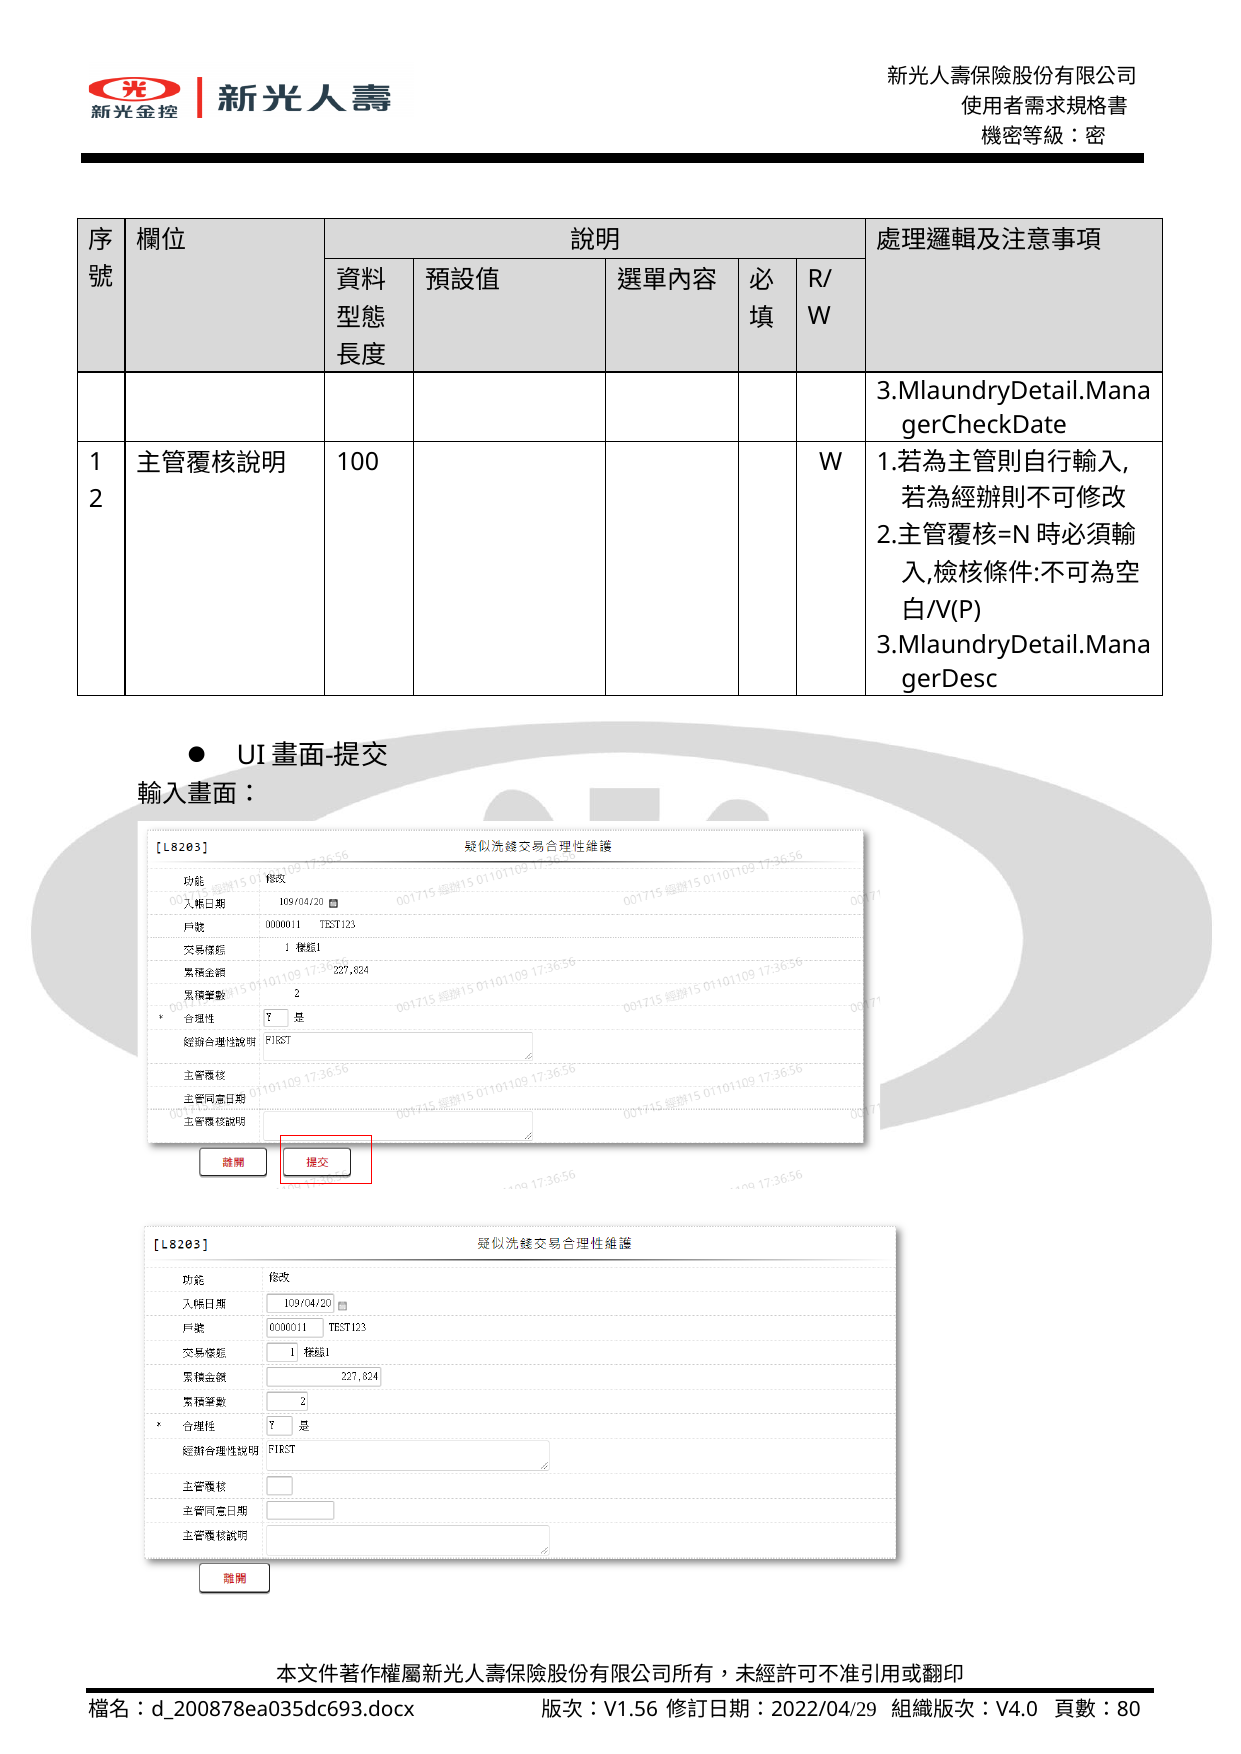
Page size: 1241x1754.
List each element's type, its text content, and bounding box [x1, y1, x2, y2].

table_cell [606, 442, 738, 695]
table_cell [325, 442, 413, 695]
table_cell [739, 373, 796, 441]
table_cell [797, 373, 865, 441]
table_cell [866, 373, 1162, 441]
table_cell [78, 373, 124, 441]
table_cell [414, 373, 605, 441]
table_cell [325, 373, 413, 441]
picture [25, 713, 1215, 1189]
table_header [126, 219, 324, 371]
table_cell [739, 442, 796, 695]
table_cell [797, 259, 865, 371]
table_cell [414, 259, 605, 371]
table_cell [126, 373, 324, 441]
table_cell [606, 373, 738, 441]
list UI畫面-提交 [186, 733, 1152, 773]
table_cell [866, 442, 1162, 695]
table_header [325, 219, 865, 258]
picture [137, 1213, 919, 1599]
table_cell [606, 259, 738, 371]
picture [88, 61, 414, 118]
text 輸入畫面： [138, 773, 1152, 810]
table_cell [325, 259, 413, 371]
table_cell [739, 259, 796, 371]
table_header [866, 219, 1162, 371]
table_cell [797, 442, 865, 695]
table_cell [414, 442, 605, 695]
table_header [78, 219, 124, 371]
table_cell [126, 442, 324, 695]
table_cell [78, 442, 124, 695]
